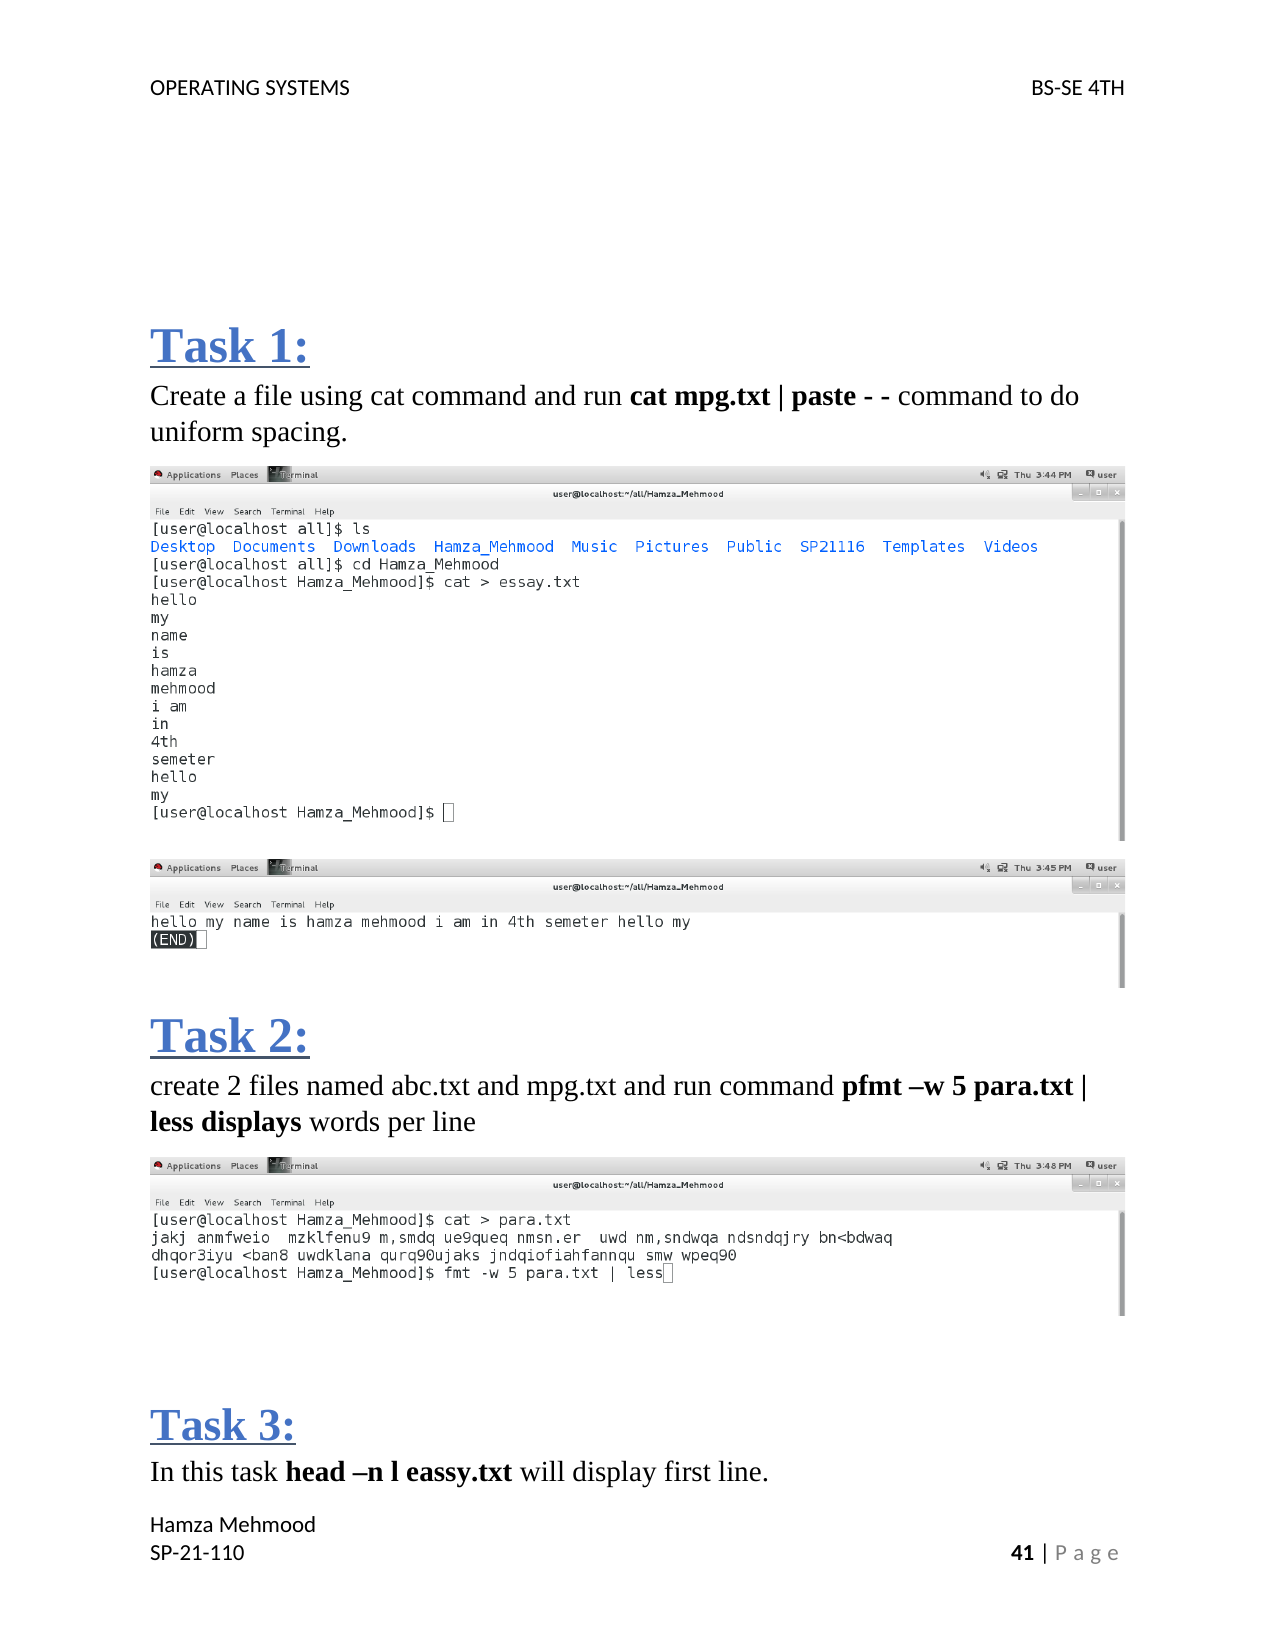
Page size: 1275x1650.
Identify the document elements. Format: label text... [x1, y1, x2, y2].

text Create a file using cat command and run cat mpg.txt | paste - - command to do uniform spacing. [150, 378, 1125, 448]
picture [150, 859, 1125, 988]
subtitle Task 3: [150, 1397, 1125, 1450]
text create 2 files named abc.txt and mpg.txt and run command pfmt –w 5 para.txt | less displays words per line [150, 1068, 1125, 1138]
picture [150, 466, 1125, 841]
text In this task head –n l eassy.txt will display first line. [150, 1454, 1125, 1487]
subtitle Task 2: [150, 1006, 1125, 1064]
subtitle Task 1: [150, 316, 1125, 373]
picture [150, 1157, 1125, 1316]
